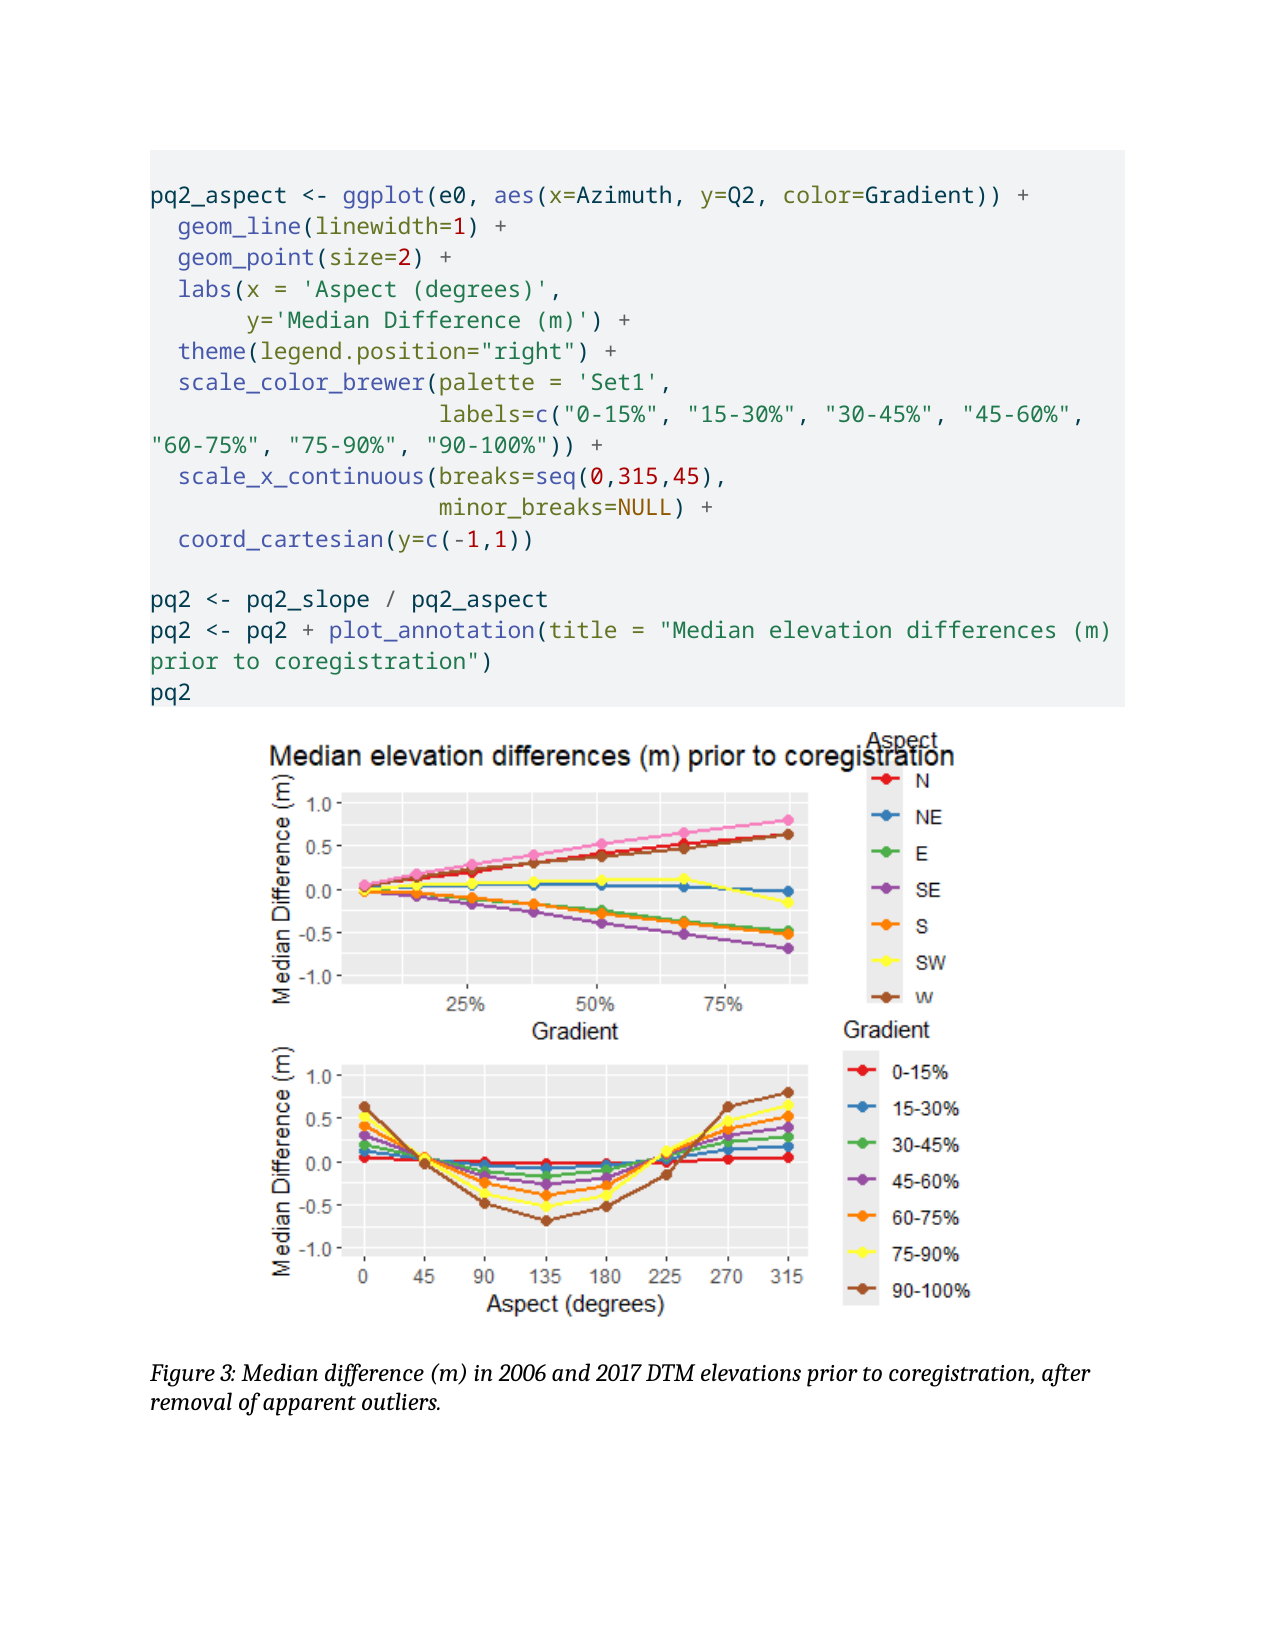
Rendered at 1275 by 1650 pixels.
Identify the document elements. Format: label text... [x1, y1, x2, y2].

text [150, 150, 1125, 707]
picture [247, 732, 1006, 1339]
table_header Figure 3: Median difference (m) in 2006 and 2017 DTM elevations prior to coregistration, after removal of apparent outliers. [139, 728, 1114, 1429]
